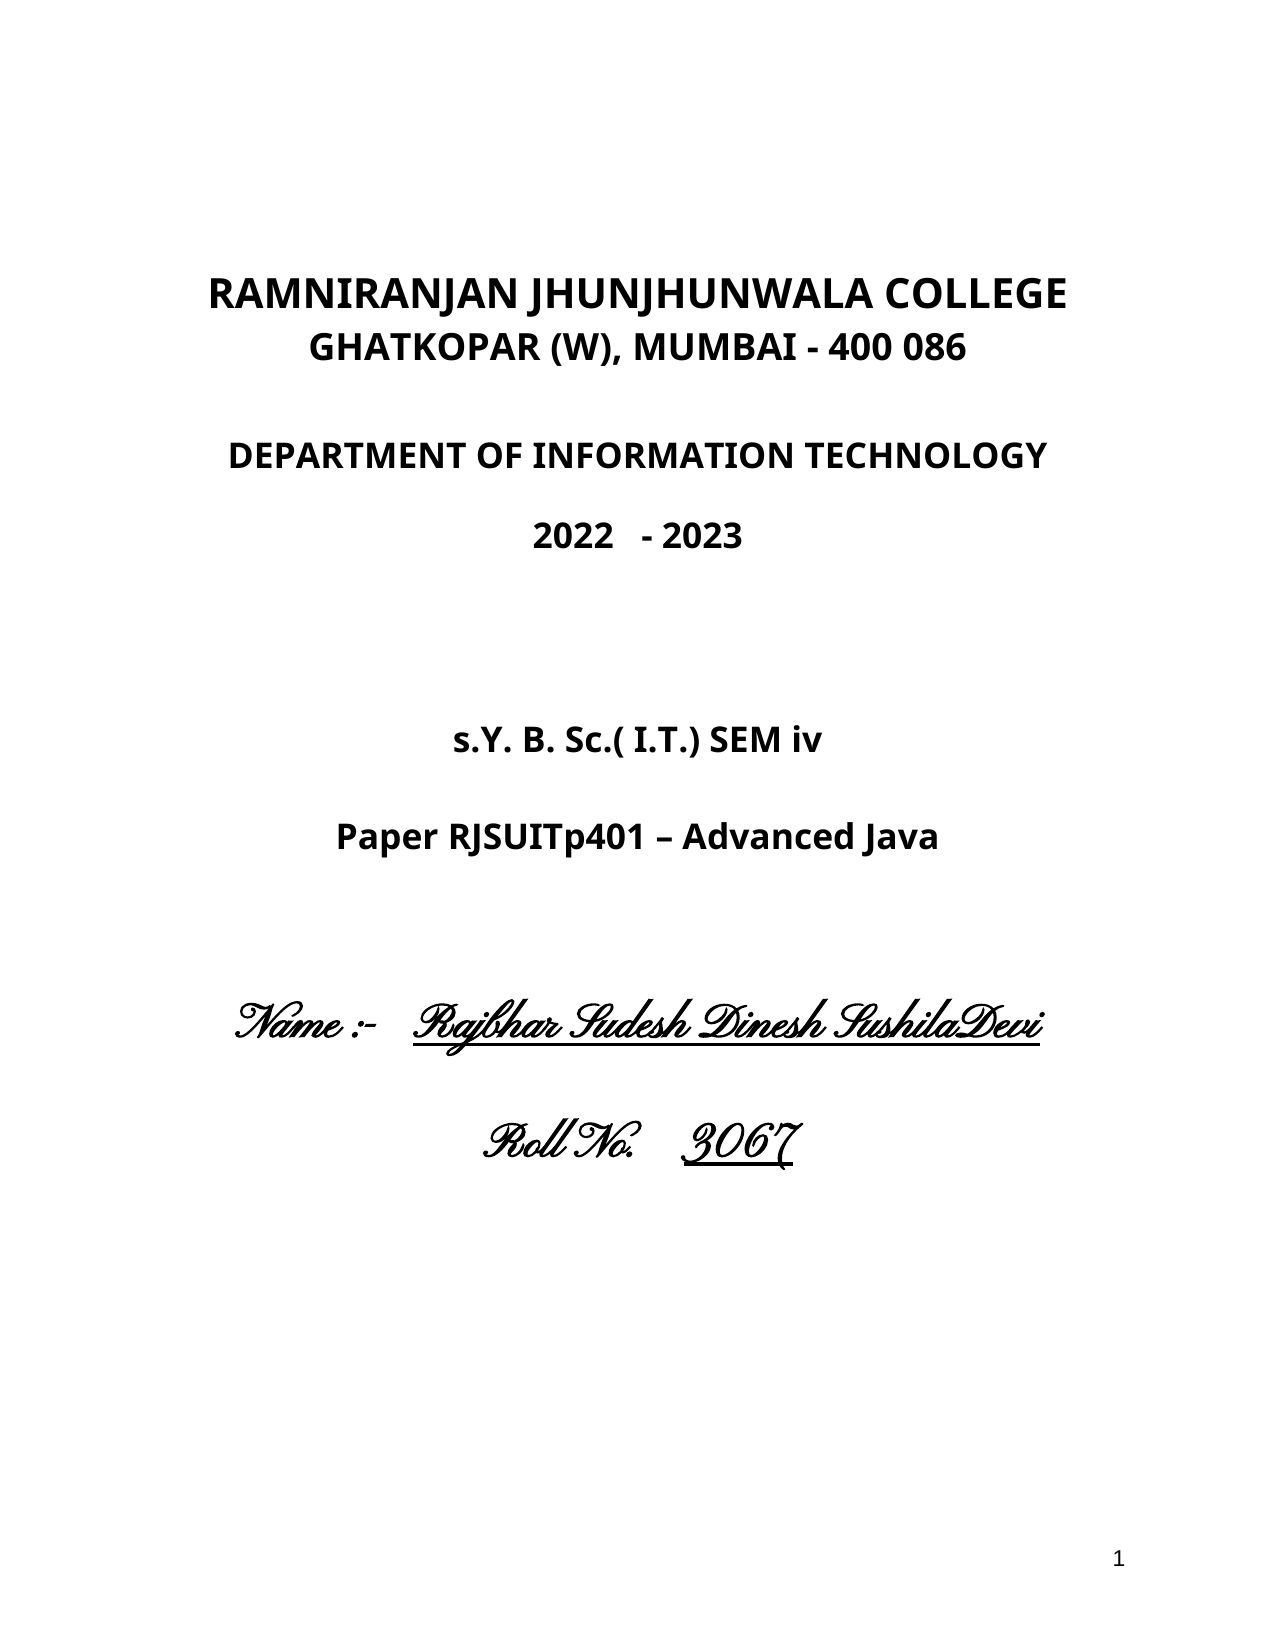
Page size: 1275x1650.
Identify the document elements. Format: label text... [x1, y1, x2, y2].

text s.Y. B. Sc.( I.T.) SEM iv [150, 715, 1125, 763]
text Name :- Rajbhar Sudesh Dinesh SushilaDevi [150, 996, 1125, 1055]
text Paper RJSUITp401 – Advanced Java [150, 811, 1125, 859]
text 2022 - 2023 [150, 510, 1125, 559]
text DEPARTMENT OF INFORMATION TECHNOLOGY [150, 431, 1125, 479]
text RAMNIRANJAN JHUNJHUNWALA COLLEGE GHATKOPAR (W), MUMBAI - 400 086 [150, 263, 1125, 371]
text Roll No. 3067 [150, 1115, 1125, 1175]
